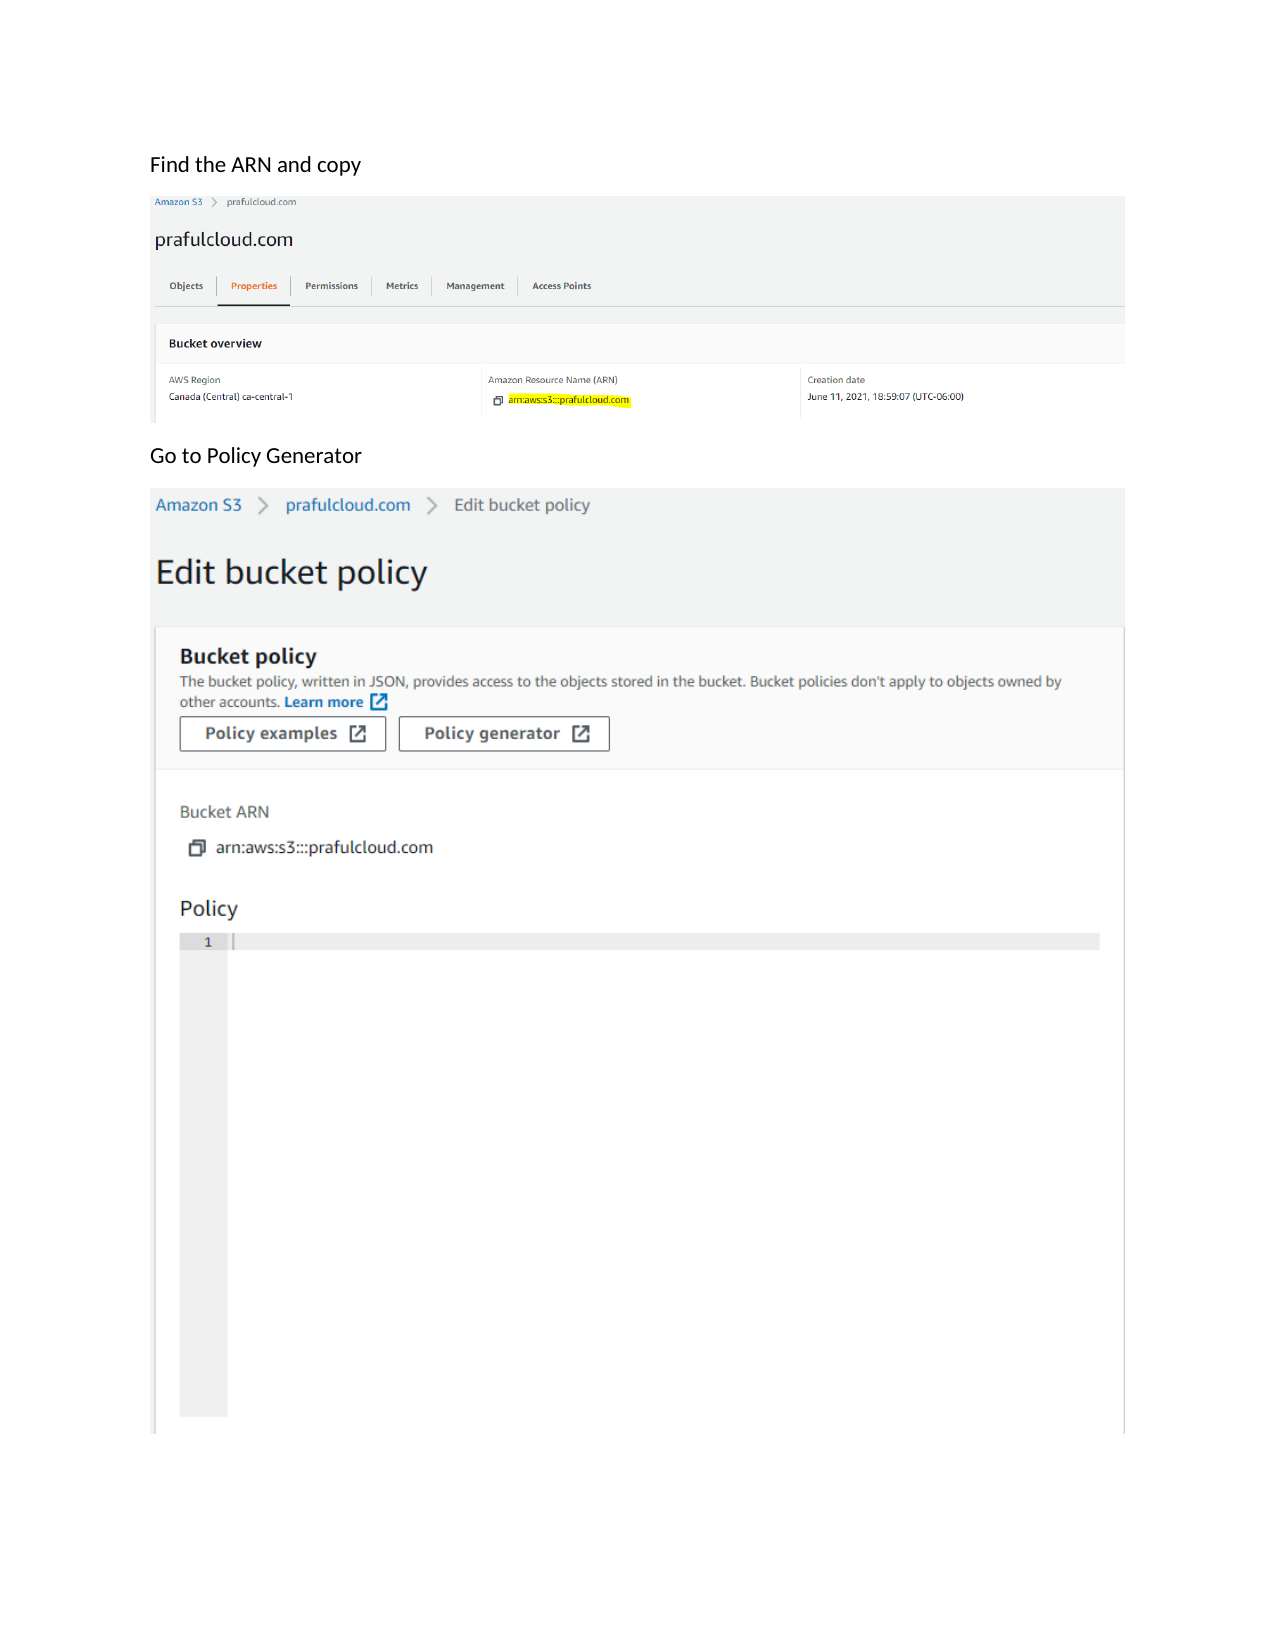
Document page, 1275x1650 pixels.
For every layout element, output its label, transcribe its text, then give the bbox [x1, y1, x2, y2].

text Find the ARN and copy [150, 150, 1125, 178]
picture [150, 488, 1125, 1434]
picture [150, 196, 1125, 423]
text Go to Policy Generator [150, 442, 1125, 469]
